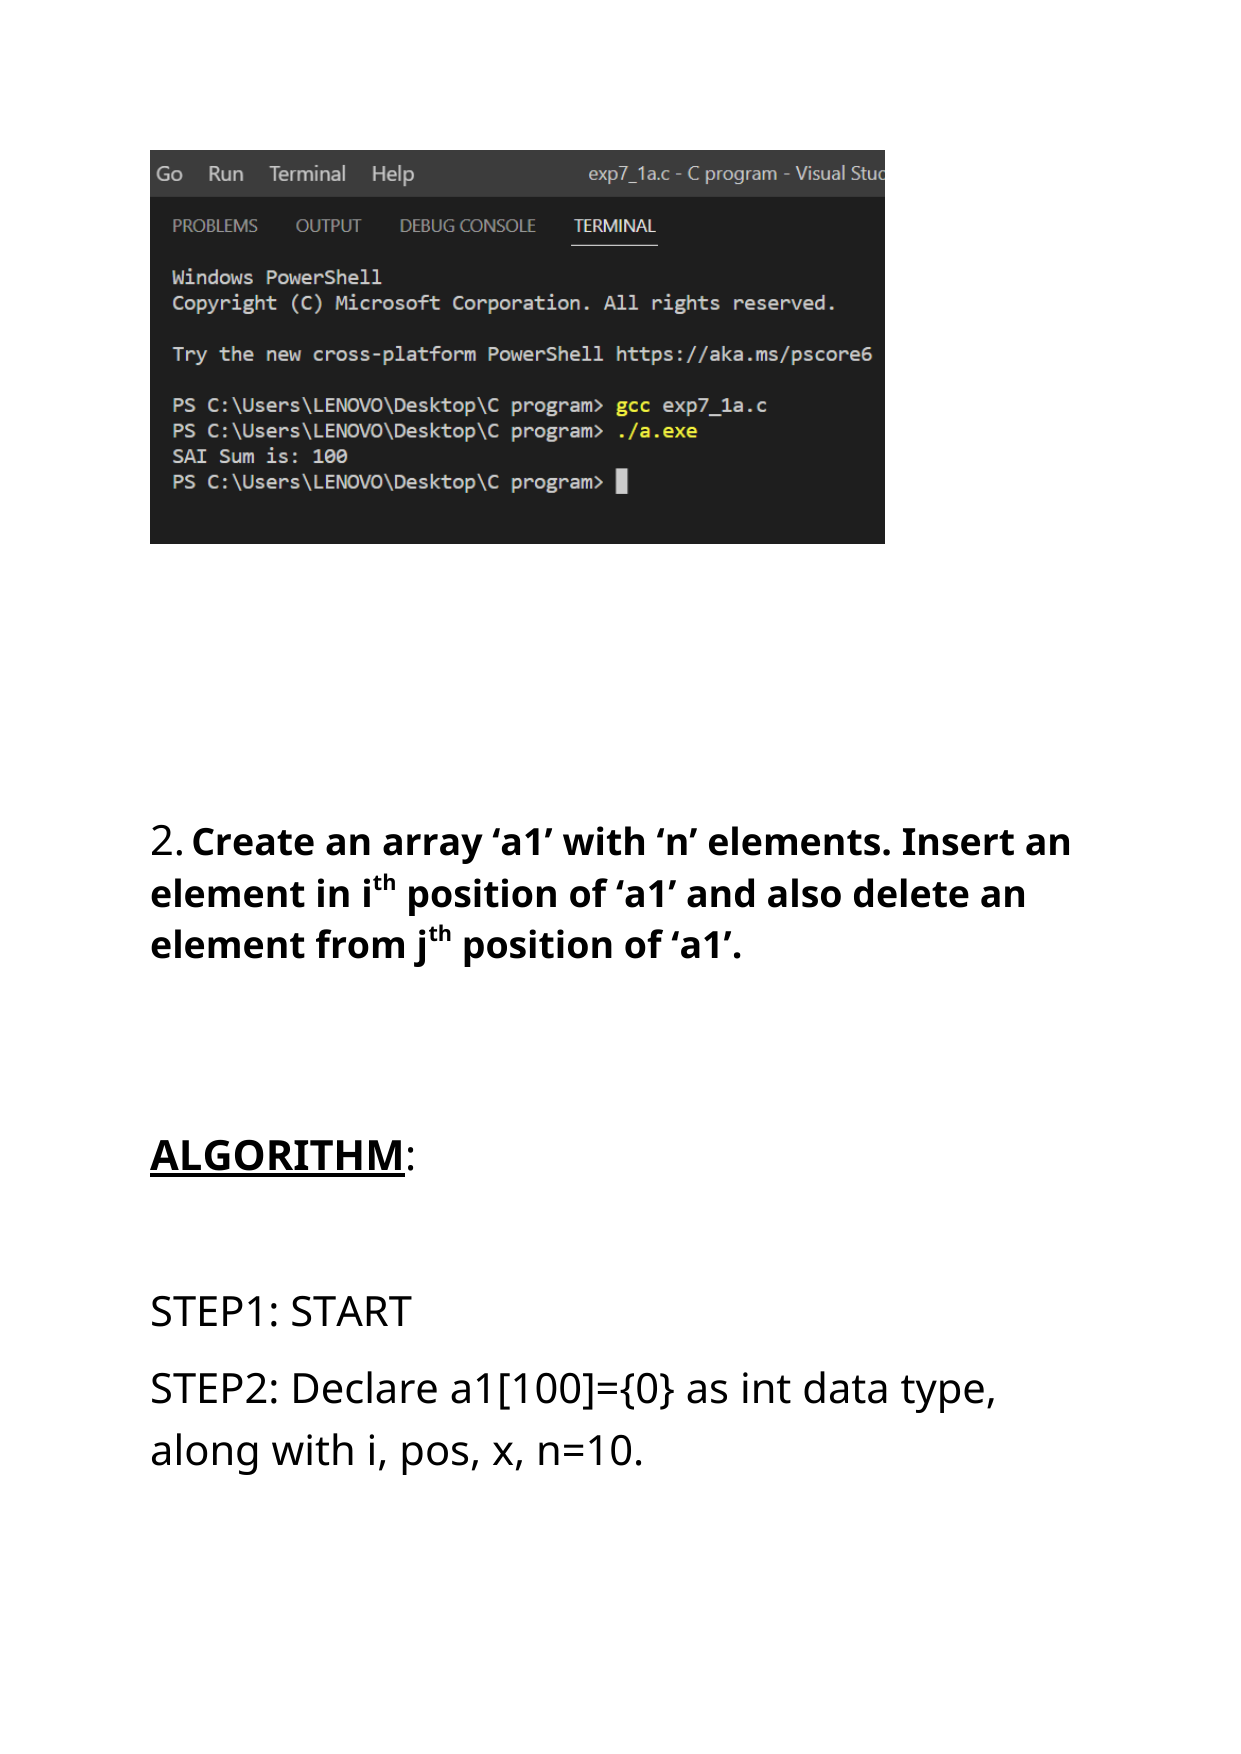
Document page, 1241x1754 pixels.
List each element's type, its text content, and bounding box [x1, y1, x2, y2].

picture [150, 150, 885, 544]
text STEP2: Declare a1[100]={0} as int data type, along with i, pos, x, n=10. [150, 1359, 1090, 1477]
text STEP1: START [150, 1281, 1090, 1338]
text 2. Create an array ‘a1’ with ‘n’ elements. Insert an element in ith position of ‘a1’ and also delete an element from jth position of ‘a1’. [150, 811, 1090, 970]
text ALGORITHM: [150, 1126, 1090, 1182]
